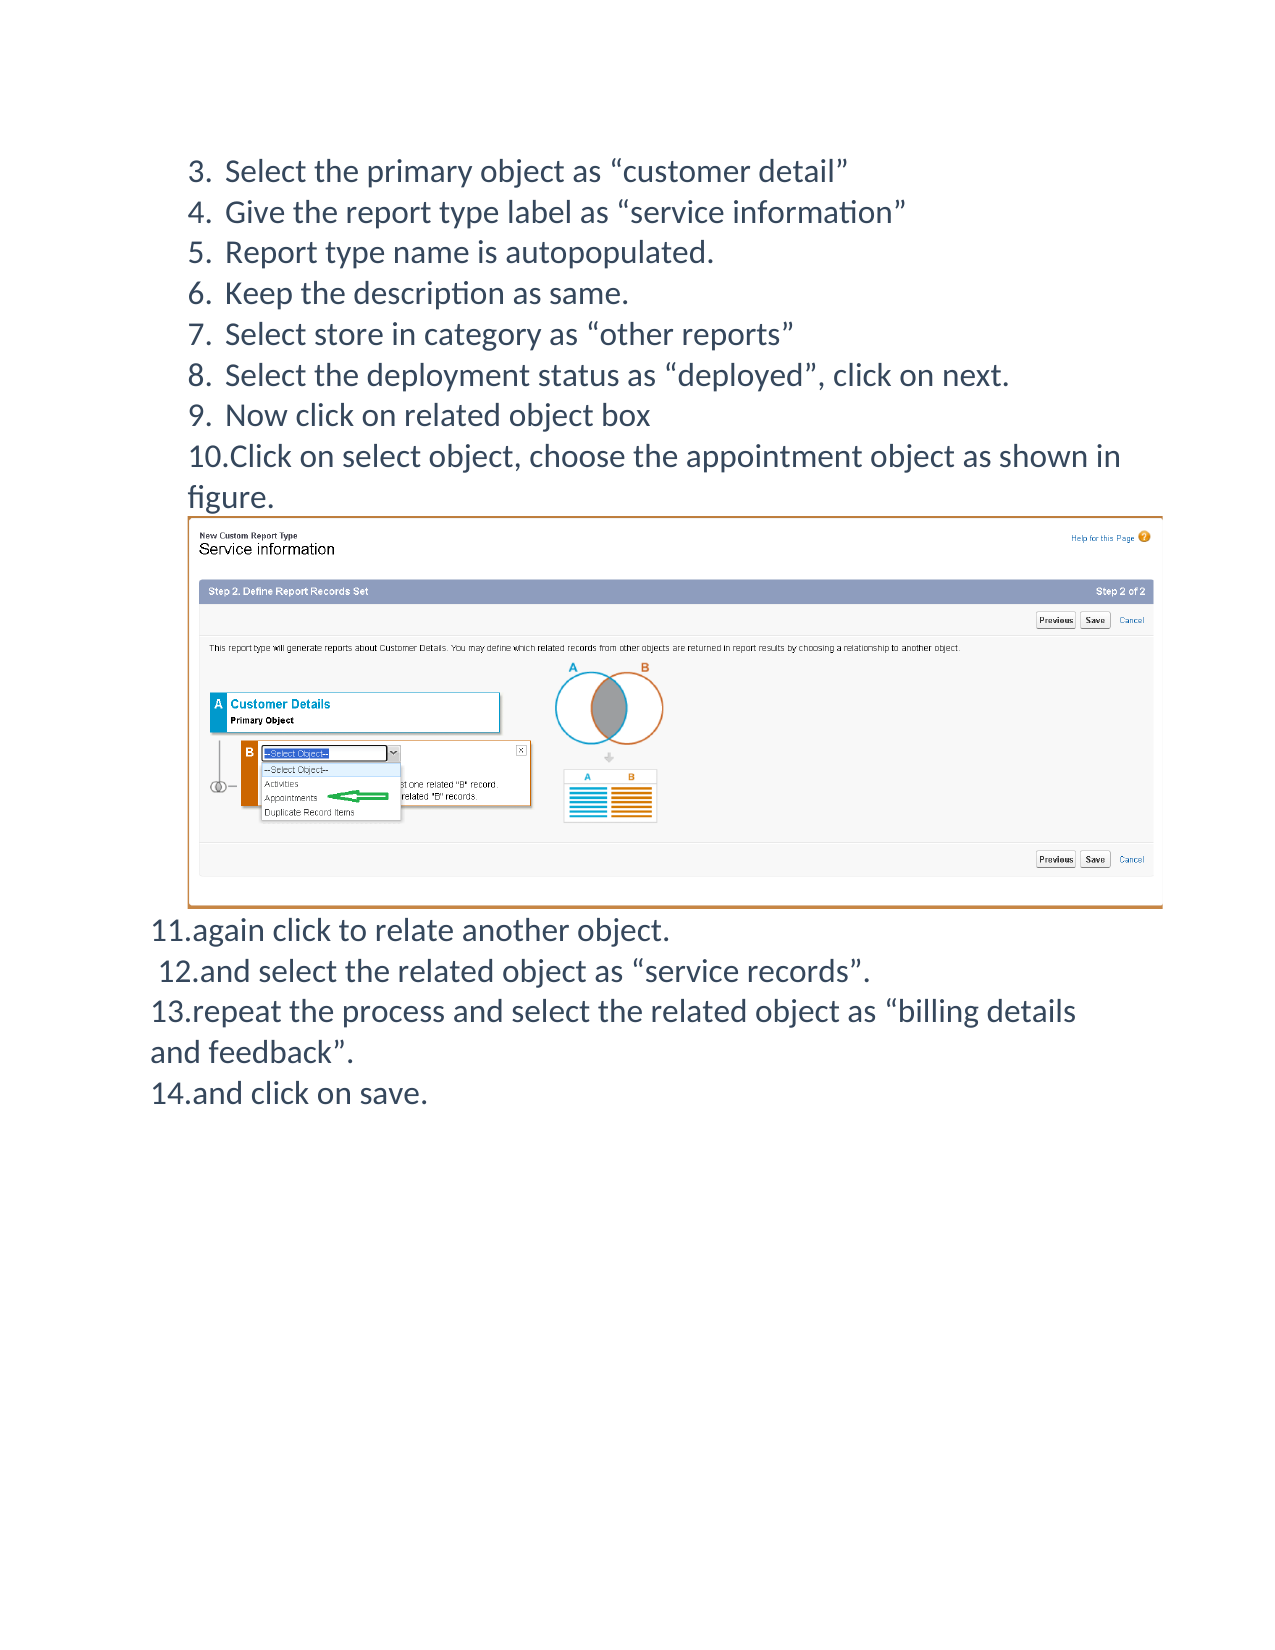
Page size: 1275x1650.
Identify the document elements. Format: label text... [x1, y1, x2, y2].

list Select the deployment status as “deployed”, click on next. [187, 354, 1125, 394]
list Now click on related object box [187, 394, 1125, 435]
list Keep the description as same. [187, 272, 1125, 313]
list Select store in category as “other reports” [187, 313, 1125, 354]
list Report type name is autopopulated. [187, 231, 1125, 272]
list Select the primary object as “customer detail” [187, 150, 1125, 191]
text 14.and click on save. [150, 1072, 1125, 1113]
text 12.and select the related object as “service records”. [150, 950, 1125, 991]
text 11.again click to relate another object. [150, 909, 1125, 950]
list Give the report type label as “service information” [187, 191, 1125, 231]
text 13.repeat the process and select the related object as “billing details and feedback”. [150, 991, 1125, 1072]
text 10.Click on select object, choose the appointment object as shown in figure. [187, 435, 1125, 516]
picture [187, 516, 1163, 909]
